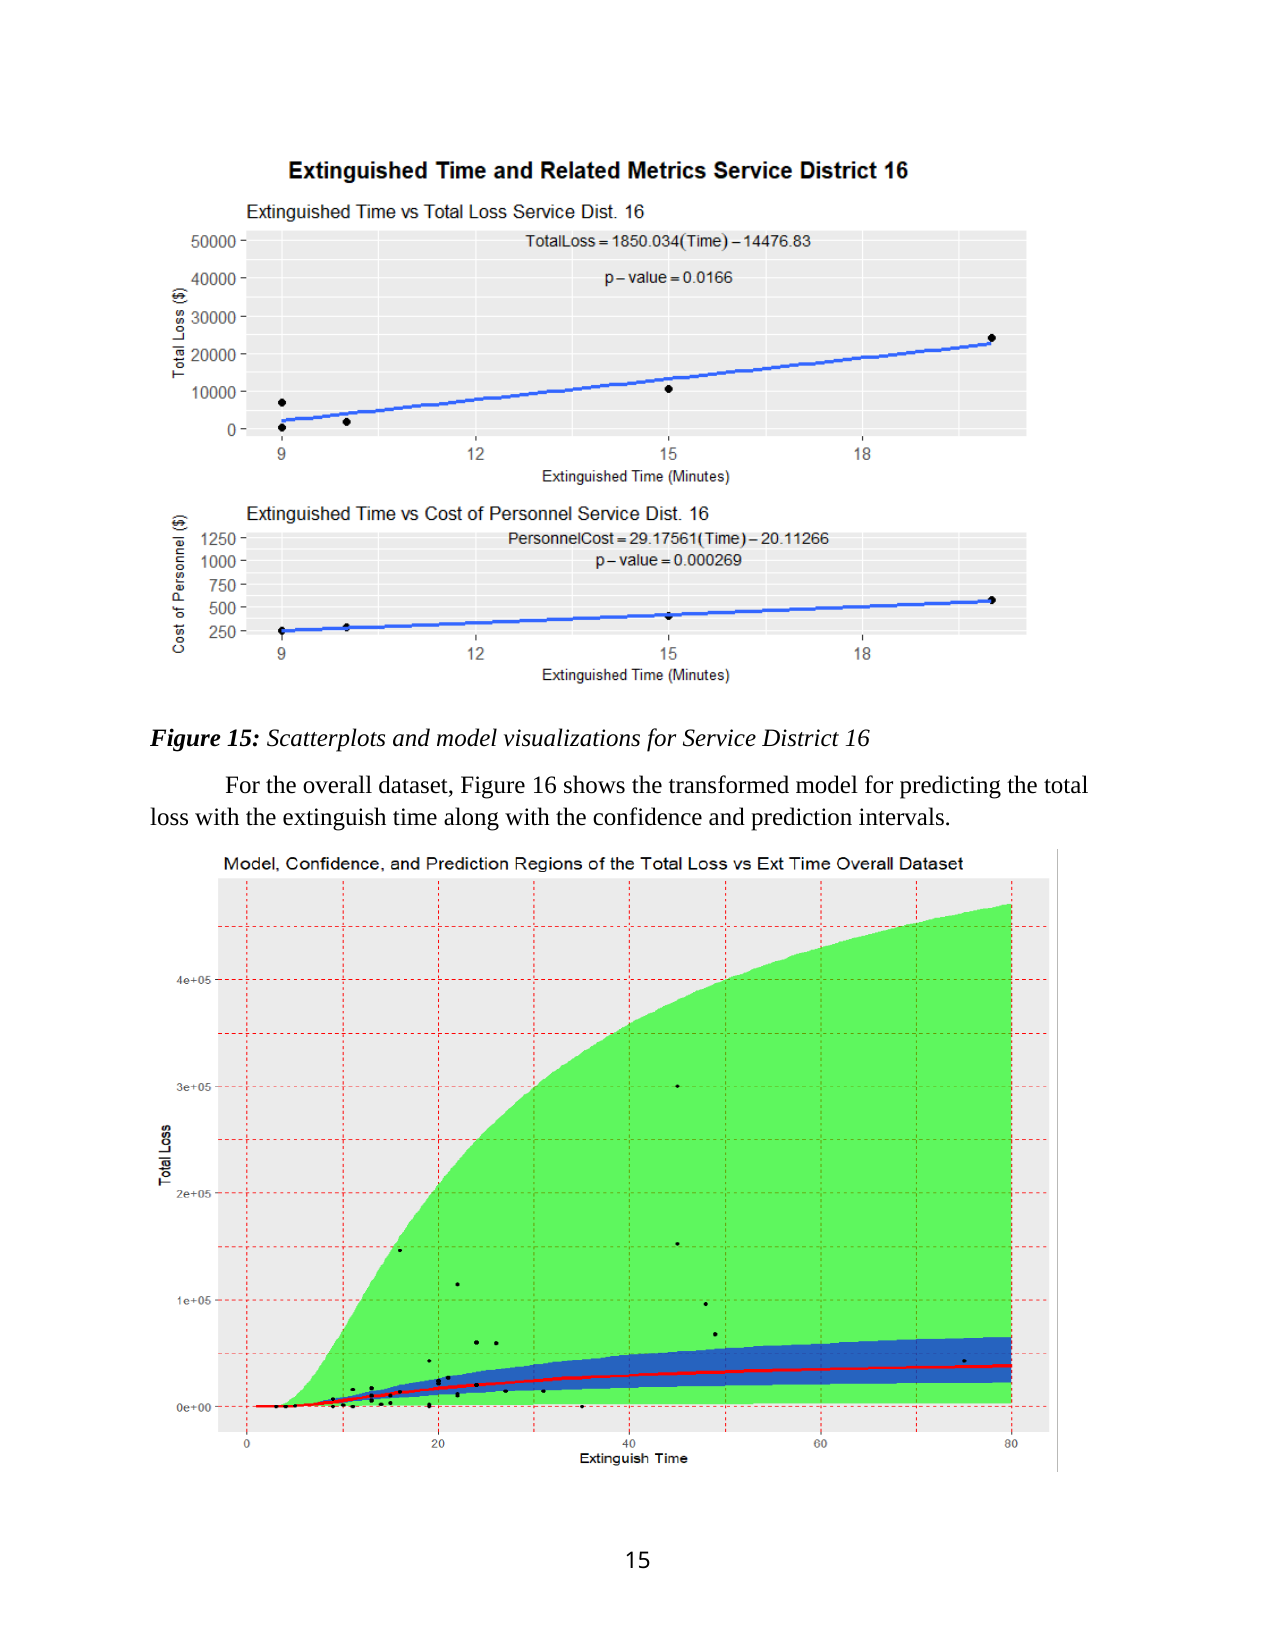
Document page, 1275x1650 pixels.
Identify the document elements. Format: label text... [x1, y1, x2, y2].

picture [150, 849, 1058, 1472]
text Figure 15: Scatterplots and model visualizations for Service District 16 [150, 723, 1125, 752]
text For the overall dataset, Figure 16 shows the transformed model for predicting the total loss with the extinguish time along with the confidence and prediction intervals. [150, 771, 1125, 830]
picture [150, 150, 1048, 704]
